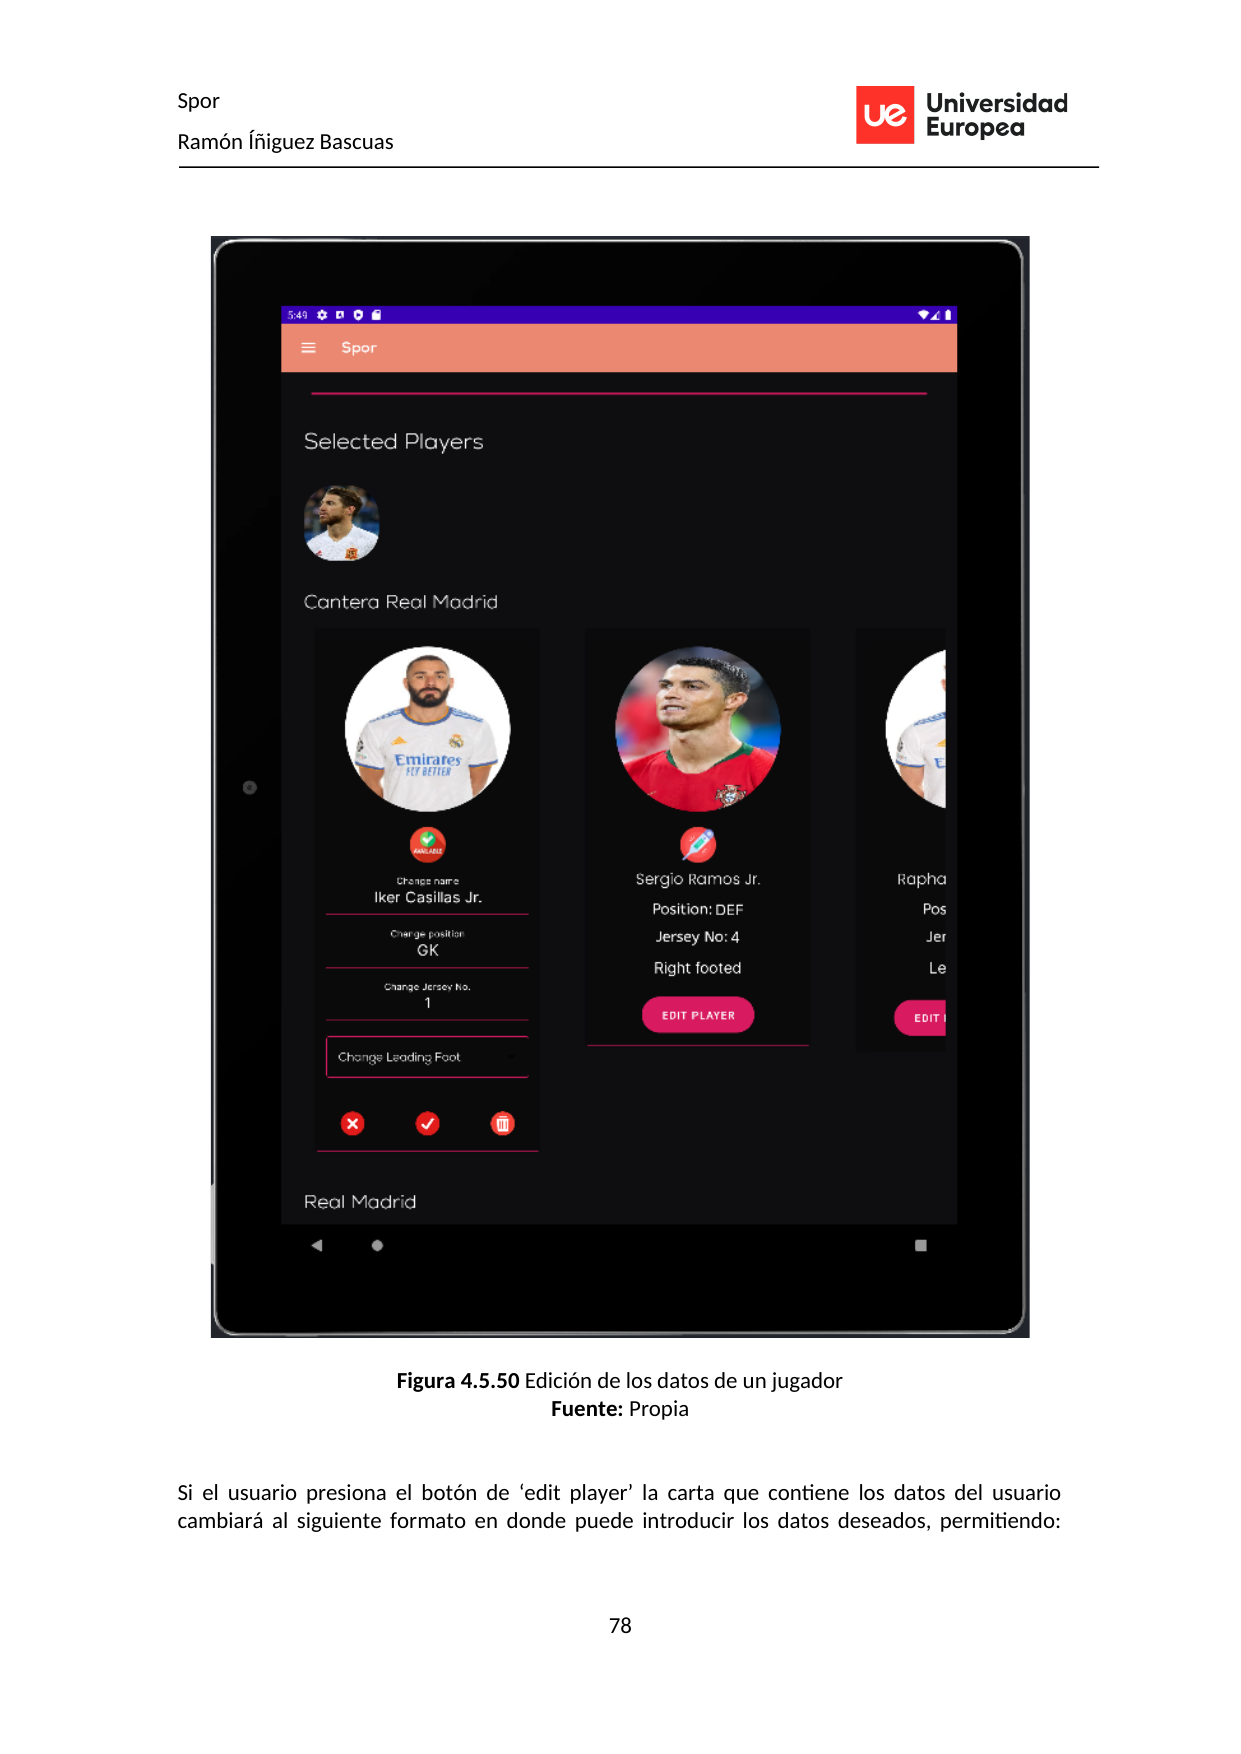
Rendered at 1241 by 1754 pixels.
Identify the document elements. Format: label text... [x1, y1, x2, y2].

picture [856, 86, 1068, 144]
picture [210, 236, 1030, 1338]
